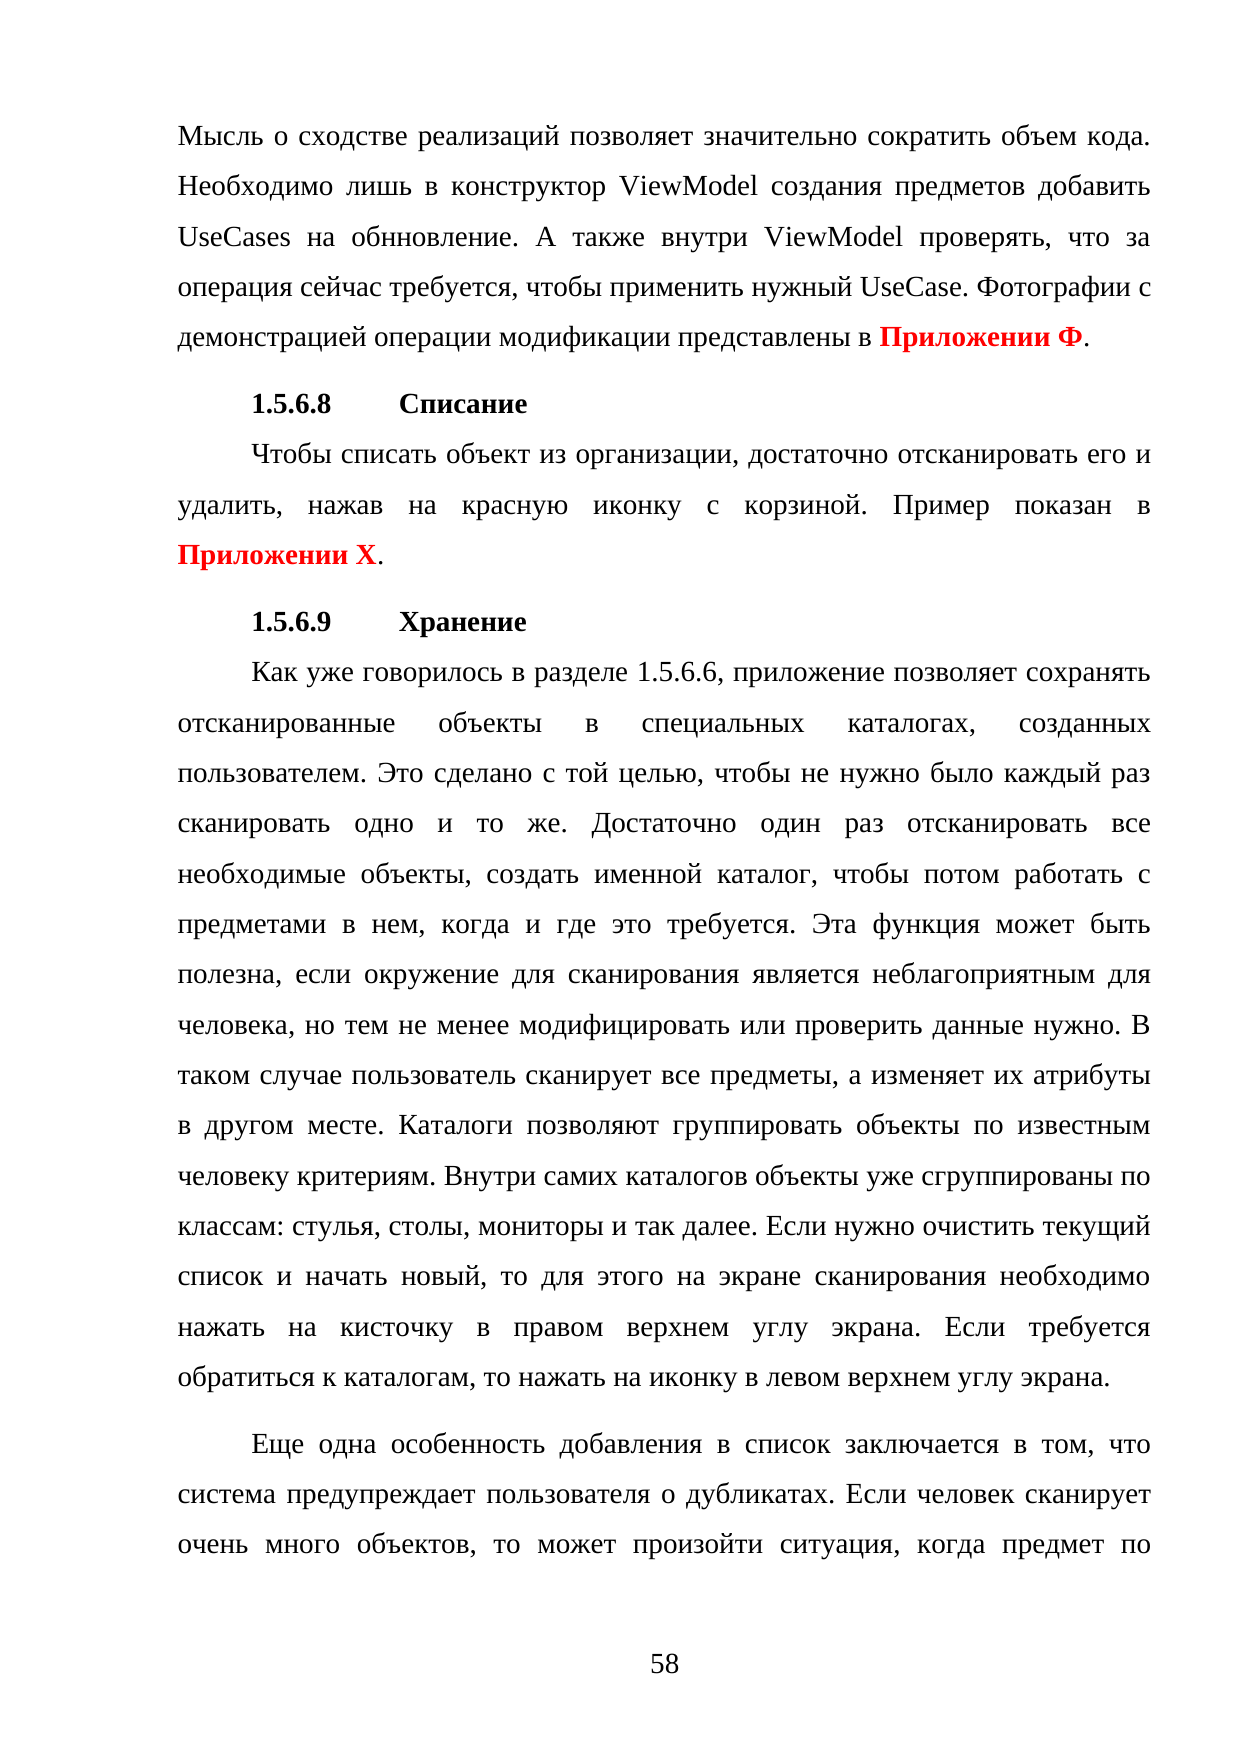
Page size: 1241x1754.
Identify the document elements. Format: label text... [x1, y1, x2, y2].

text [177, 118, 1152, 353]
text Чтобы списать объект из организации, достаточно отсканировать его и удалить, нажав на красную иконку с корзиной. Пример показан в Приложении Х. [177, 437, 1152, 571]
subtitle Списание [251, 386, 1152, 420]
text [177, 1426, 1152, 1560]
subtitle Хранение [251, 604, 1152, 638]
text Как уже говорилось в разделе 1.5.6.6, приложение позволяет сохранять отсканированные объекты в специальных каталогах, созданных пользователем. Это сделано с той целью, чтобы не нужно было каждый раз сканировать одно и то же. Достаточно один раз отсканировать все необходимые объекты, создать именной каталог, чтобы потом работать с предметами в нем, когда и где это требуется. Эта функция может быть полезна, если окружение для сканирования является неблагоприятным для человека, но тем не менее модифицировать или проверить данные нужно. В таком случае пользователь сканирует все предметы, а изменяет их атрибуты в другом месте. Каталоги позволяют группировать объекты по известным человеку критериям. Внутри самих каталогов объекты уже сгруппированы по классам: стулья, столы, мониторы и так далее. Если нужно очистить текущий список и начать новый, то для этого на экране сканирования необходимо нажать на кисточку в правом верхнем углу экрана. Если требуется обратиться к каталогам, то нажать на иконку в левом верхнем углу экрана. [177, 654, 1152, 1392]
